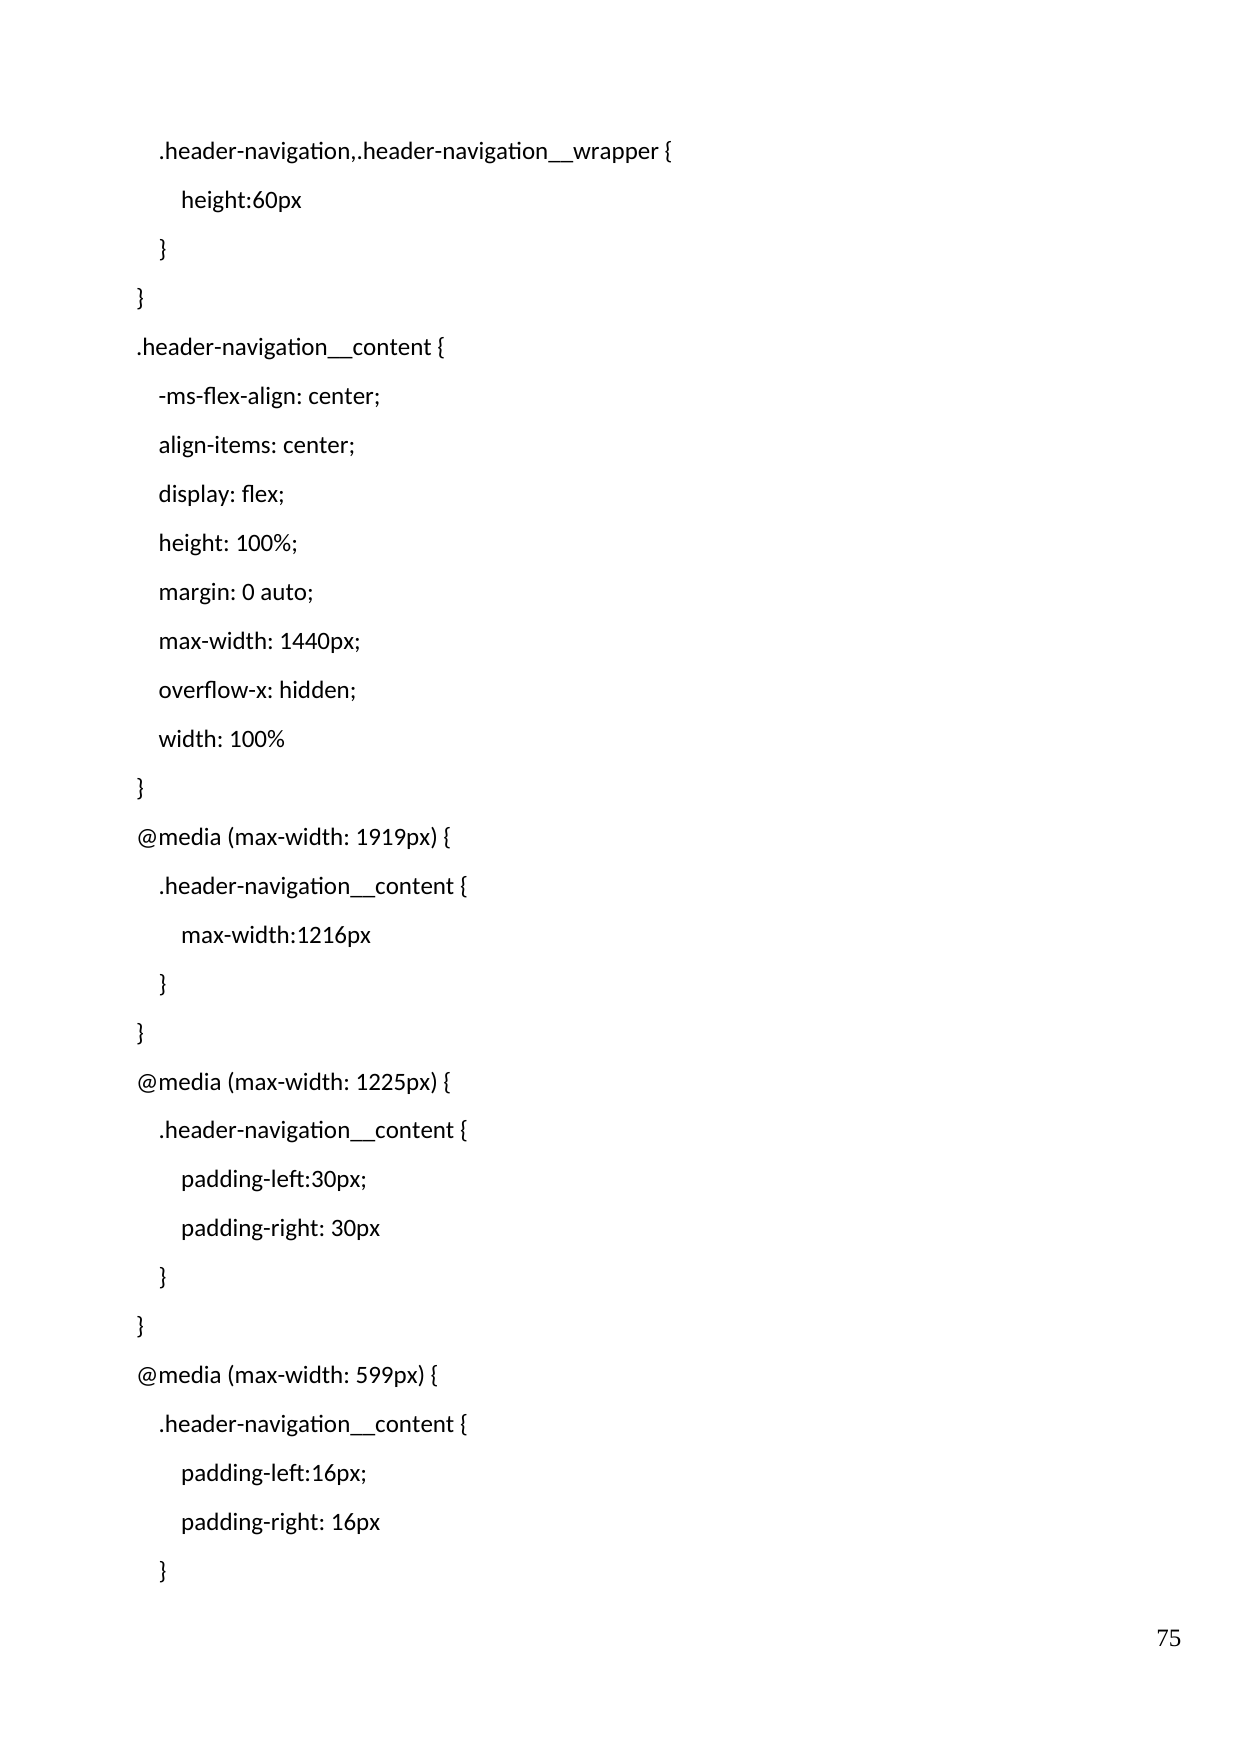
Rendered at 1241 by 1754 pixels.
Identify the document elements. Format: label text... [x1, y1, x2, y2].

text padding-right: 30px [136, 1212, 1181, 1243]
text @media (max-width: 1919px) { [136, 821, 1181, 851]
text } [136, 233, 1181, 264]
text align-items: center; [136, 429, 1181, 460]
text -ms-flex-align: center; [136, 380, 1181, 411]
text .header-navigation,.header-navigation__wrapper { [136, 135, 1181, 166]
text } [136, 968, 1181, 998]
text } [136, 772, 1181, 802]
text } [136, 1261, 1181, 1292]
text .header-navigation__content { [136, 870, 1181, 900]
text } [136, 1017, 1181, 1047]
text .header-navigation__content { [136, 1408, 1181, 1439]
text .header-navigation__content { [136, 1114, 1181, 1145]
text height: 100%; [136, 527, 1181, 558]
text padding-right: 16px [136, 1506, 1181, 1537]
text } [136, 1310, 1181, 1341]
text max-width: 1440px; [136, 625, 1181, 656]
text padding-left:16px; [136, 1457, 1181, 1488]
text display: flex; [136, 478, 1181, 509]
text } [136, 282, 1181, 313]
text overflow-x: hidden; [136, 674, 1181, 704]
text @media (max-width: 599px) { [136, 1359, 1181, 1390]
text max-width:1216px [136, 919, 1181, 949]
text .header-navigation__content { [136, 331, 1181, 362]
text margin: 0 auto; [136, 576, 1181, 607]
text @media (max-width: 1225px) { [136, 1066, 1181, 1096]
text padding-left:30px; [136, 1163, 1181, 1194]
text width: 100% [136, 723, 1181, 753]
text } [136, 1555, 1181, 1586]
text height:60px [136, 184, 1181, 215]
